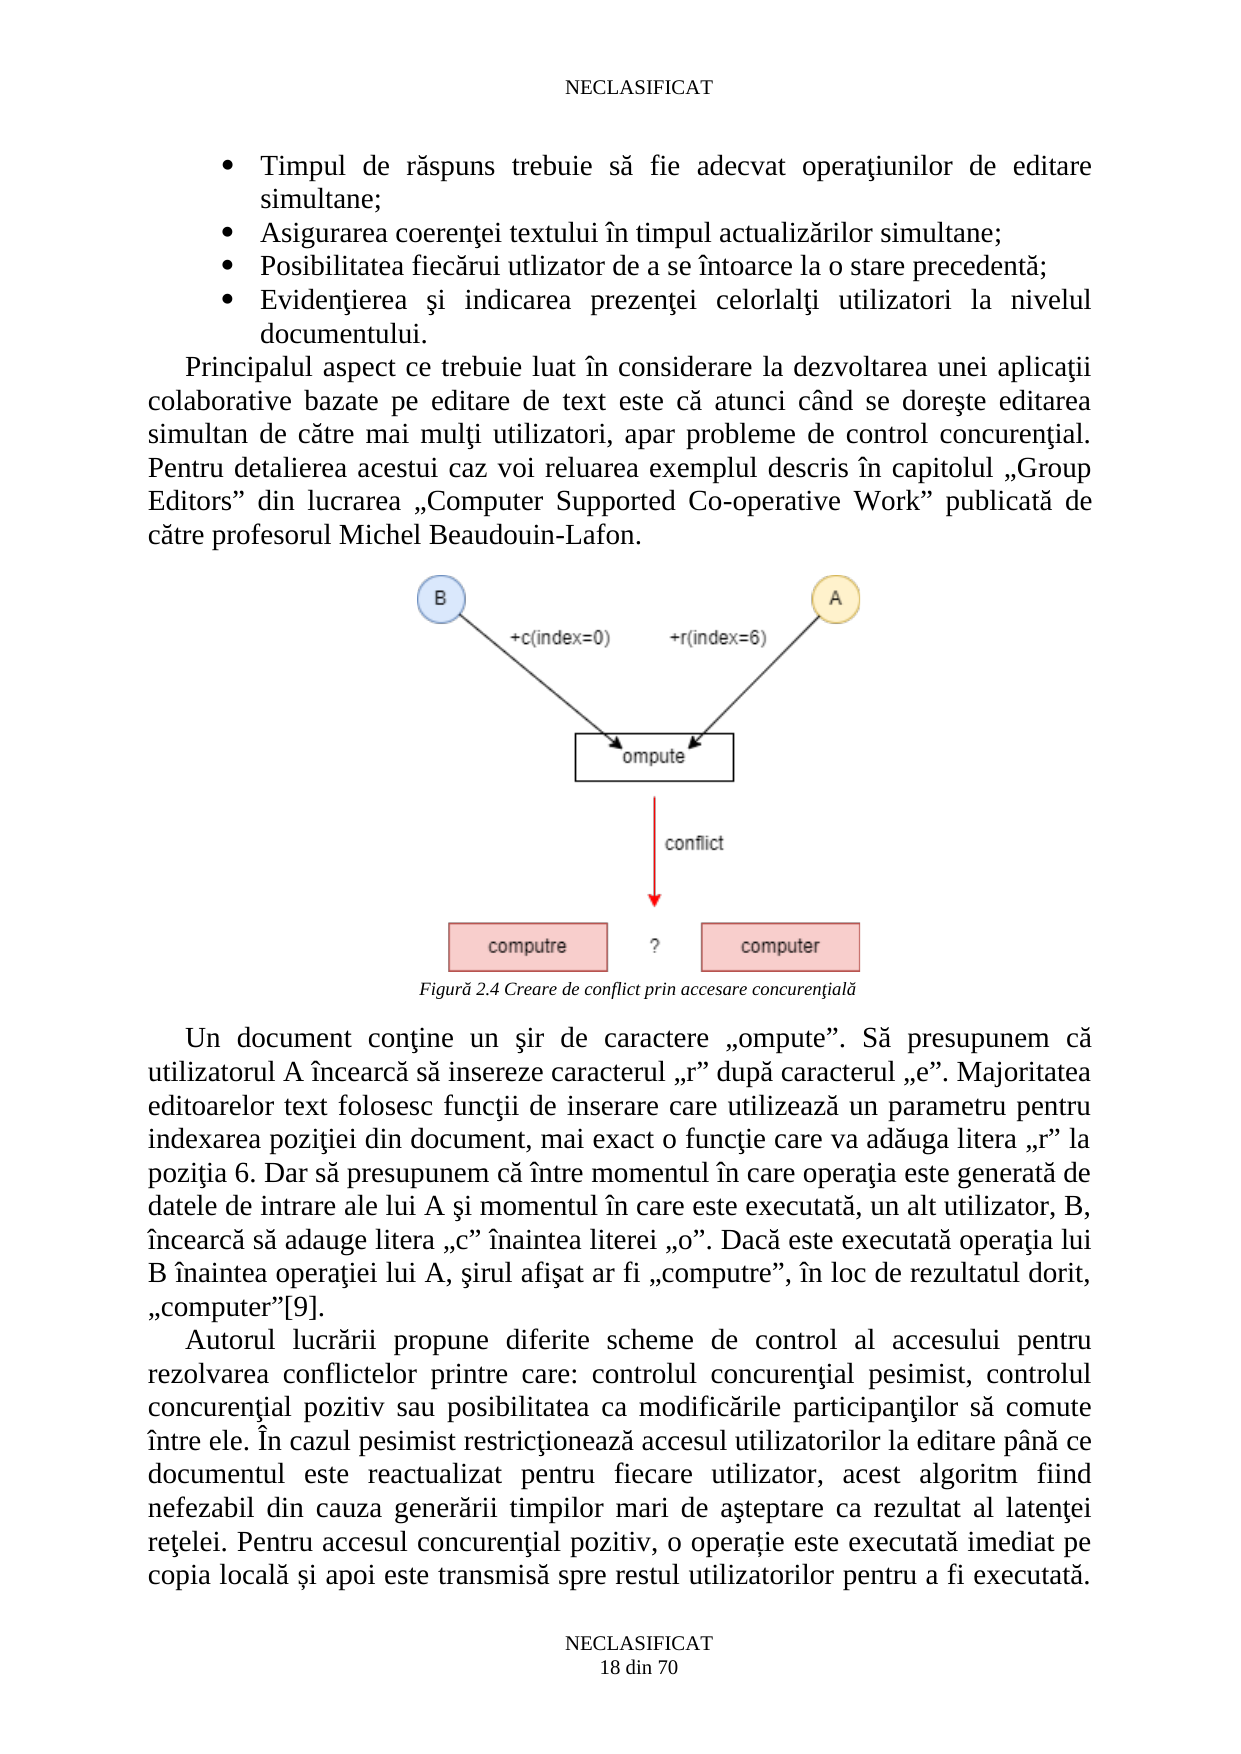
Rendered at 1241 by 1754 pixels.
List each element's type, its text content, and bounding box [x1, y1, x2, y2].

list Posibilitatea fiecărui utlizator de a se întoarce la o stare precedentă; [222, 248, 1092, 282]
list Evidenţierea şi indicarea prezenţei celorlalţi utilizatori la nivelul documentului. [222, 282, 1092, 349]
text Un document conţine un şir de caractere „ompute”. Să presupunem că utilizatorul A încearcă să insereze caracterul „r” după caracterul „e”. Majoritatea editoarelor text folosesc funcţii de inserare care utilizează un parametru pentru indexarea poziţiei din document, mai exact o funcţie care va adăuga litera „r” la poziţia 6. Dar să presupunem că între momentul în care operaţia este generată de datele de intrare ale lui A şi momentul în care este executată, un alt utilizator, B, încearcă să adauge litera „c” înaintea literei „o”. Dacă este executată operaţia lui B înaintea operaţiei lui A, şirul afişat ar fi „computre”, în loc de rezultatul dorit, „computer”. [148, 1021, 1092, 1322]
text Figură 2.4 Creare de conflict prin accesare concurenţială [148, 978, 1092, 1000]
list Timpul de răspuns trebuie să fie adecvat operaţiunilor de editare simultane; [223, 148, 1092, 215]
list Asigurarea coerenţei textului în timpul actualizărilor simultane; [222, 215, 1092, 248]
picture [417, 575, 861, 972]
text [148, 1322, 1092, 1591]
text Principalul aspect ce trebuie luat în considerare la dezvoltarea unei aplicaţii colaborative bazate pe editare de text este că atunci când se doreşte editarea simultan de către mai mulţi utilizatori, apar probleme de control concurenţial. Pentru detalierea acestui caz voi reluarea exemplul descris în capitolul „Group Editors” din lucrarea „Computer Supported Co-operative Work” publicată de către profesorul Michel Beaudouin-Lafon. [148, 349, 1092, 551]
